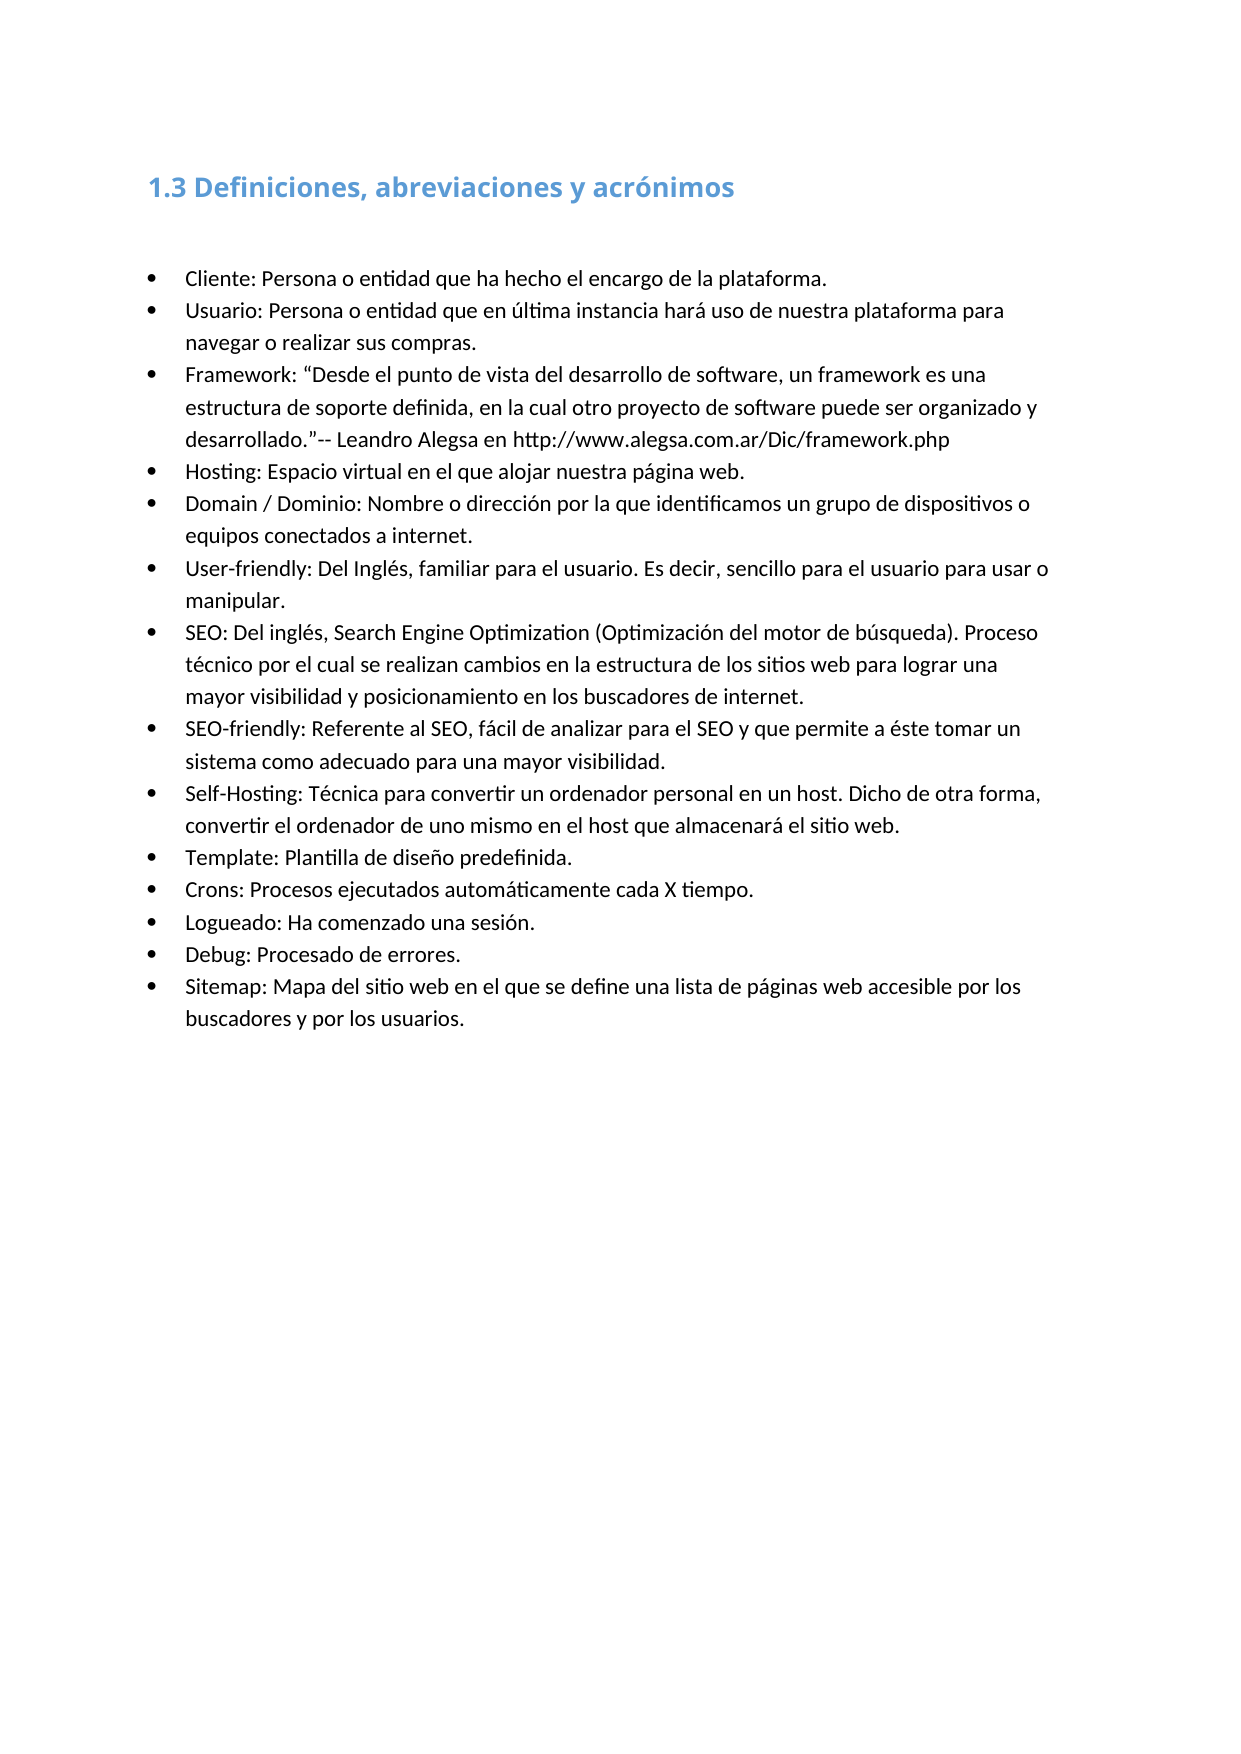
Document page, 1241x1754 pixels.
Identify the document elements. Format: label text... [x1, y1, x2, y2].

list Self-Hosting: Técnica para convertir un ordenador personal en un host. Dicho de otra forma, convertir el ordenador de uno mismo en el host que almacenará el sitio web. [148, 779, 1063, 839]
list Cliente: Persona o entidad que ha hecho el encargo de la plataforma. [148, 264, 1063, 292]
subtitle 1.3 Definiciones, abreviaciones y acrónimos [148, 168, 1063, 205]
list SEO-friendly: Referente al SEO, fácil de analizar para el SEO y que permite a éste tomar un sistema como adecuado para una mayor visibilidad. [148, 714, 1063, 775]
list Usuario: Persona o entidad que en última instancia hará uso de nuestra plataforma para navegar o realizar sus compras. [148, 296, 1063, 356]
list Sitemap: Mapa del sitio web en el que se define una lista de páginas web accesible por los buscadores y por los usuarios. [148, 972, 1063, 1032]
list SEO: Del inglés, Search Engine Optimization (Optimización del motor de búsqueda). Proceso técnico por el cual se realizan cambios en la estructura de los sitios web para lograr una mayor visibilidad y posicionamiento en los buscadores de internet. [148, 618, 1063, 710]
list Logueado: Ha comenzado una sesión. [148, 908, 1063, 936]
list Debug: Procesado de errores. [148, 940, 1063, 968]
list Template: Plantilla de diseño predefinida. [148, 843, 1063, 871]
list Domain / Dominio: Nombre o dirección por la que identificamos un grupo de dispositivos o equipos conectados a internet. [148, 489, 1063, 549]
list Crons: Procesos ejecutados automáticamente cada X tiempo. [148, 876, 1063, 903]
list Framework: “Desde el punto de vista del desarrollo de software, un framework es una estructura de soporte definida, en la cual otro proyecto de software puede ser organizado y desarrollado.”-- Leandro Alegsa en http://www.alegsa.com.ar/Dic/framework.php [148, 361, 1063, 453]
list User-friendly: Del Inglés, familiar para el usuario. Es decir, sencillo para el usuario para usar o manipular. [148, 554, 1063, 614]
list Hosting: Espacio virtual en el que alojar nuestra página web. [148, 457, 1063, 485]
